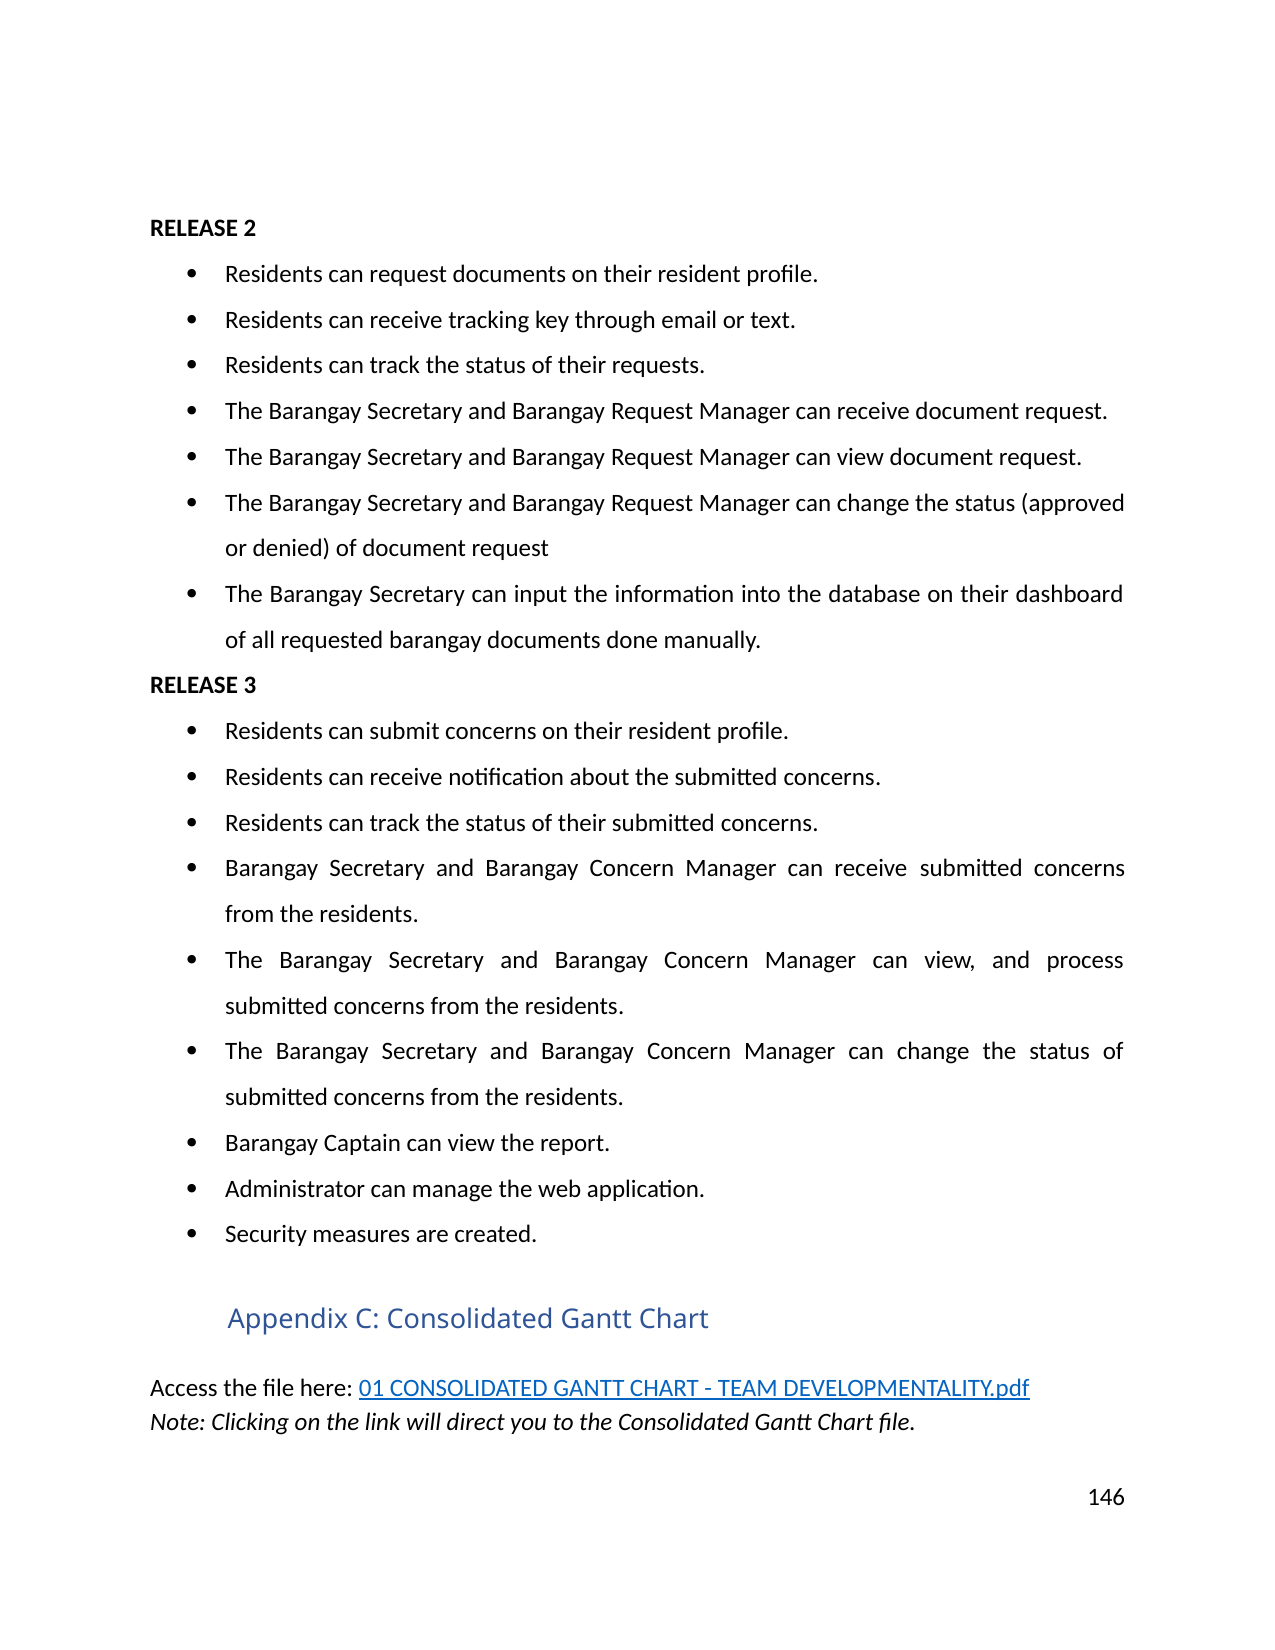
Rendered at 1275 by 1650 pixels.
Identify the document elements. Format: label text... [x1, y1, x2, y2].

list Residents can receive tracking key through email or text. [187, 304, 1125, 334]
list Residents can track the status of their submitted concerns. [187, 807, 1125, 837]
text Access the file here: 01 CONSOLIDATED GANTT CHART - TEAM DEVELOPMENTALITY.pdf [150, 1372, 1125, 1402]
list The Barangay Secretary and Barangay Concern Manager can change the status of submitted concerns from the residents. [187, 1036, 1125, 1112]
list The Barangay Secretary and Barangay Request Manager can view document request. [187, 441, 1125, 472]
list Residents can submit concerns on their resident profile. [187, 715, 1125, 746]
list Barangay Secretary and Barangay Concern Manager can receive submitted concerns from the residents. [187, 853, 1125, 929]
text RELEASE 3 [150, 670, 1125, 700]
list Residents can request documents on their resident profile. [187, 258, 1125, 289]
text Note: Clicking on the link will direct you to the Consolidated Gantt Chart file. [150, 1406, 1125, 1437]
subtitle Appendix C: Consolidated Gantt Chart [227, 1300, 1125, 1337]
list Security measures are created. [187, 1218, 1125, 1249]
list The Barangay Secretary and Barangay Concern Manager can view, and process submitted concerns from the residents. [187, 944, 1125, 1020]
text RELEASE 2 [150, 212, 1125, 243]
list Residents can receive notification about the submitted concerns. [187, 761, 1125, 792]
list Residents can track the status of their requests. [187, 349, 1125, 380]
list Administrator can manage the web application. [187, 1173, 1125, 1203]
list The Barangay Secretary can input the information into the database on their dashboard of all requested barangay documents done manually. [187, 578, 1125, 654]
list The Barangay Secretary and Barangay Request Manager can change the status (approved or denied) of document request [187, 487, 1125, 563]
list Barangay Captain can view the report. [187, 1127, 1125, 1157]
list The Barangay Secretary and Barangay Request Manager can receive document request. [187, 395, 1125, 426]
